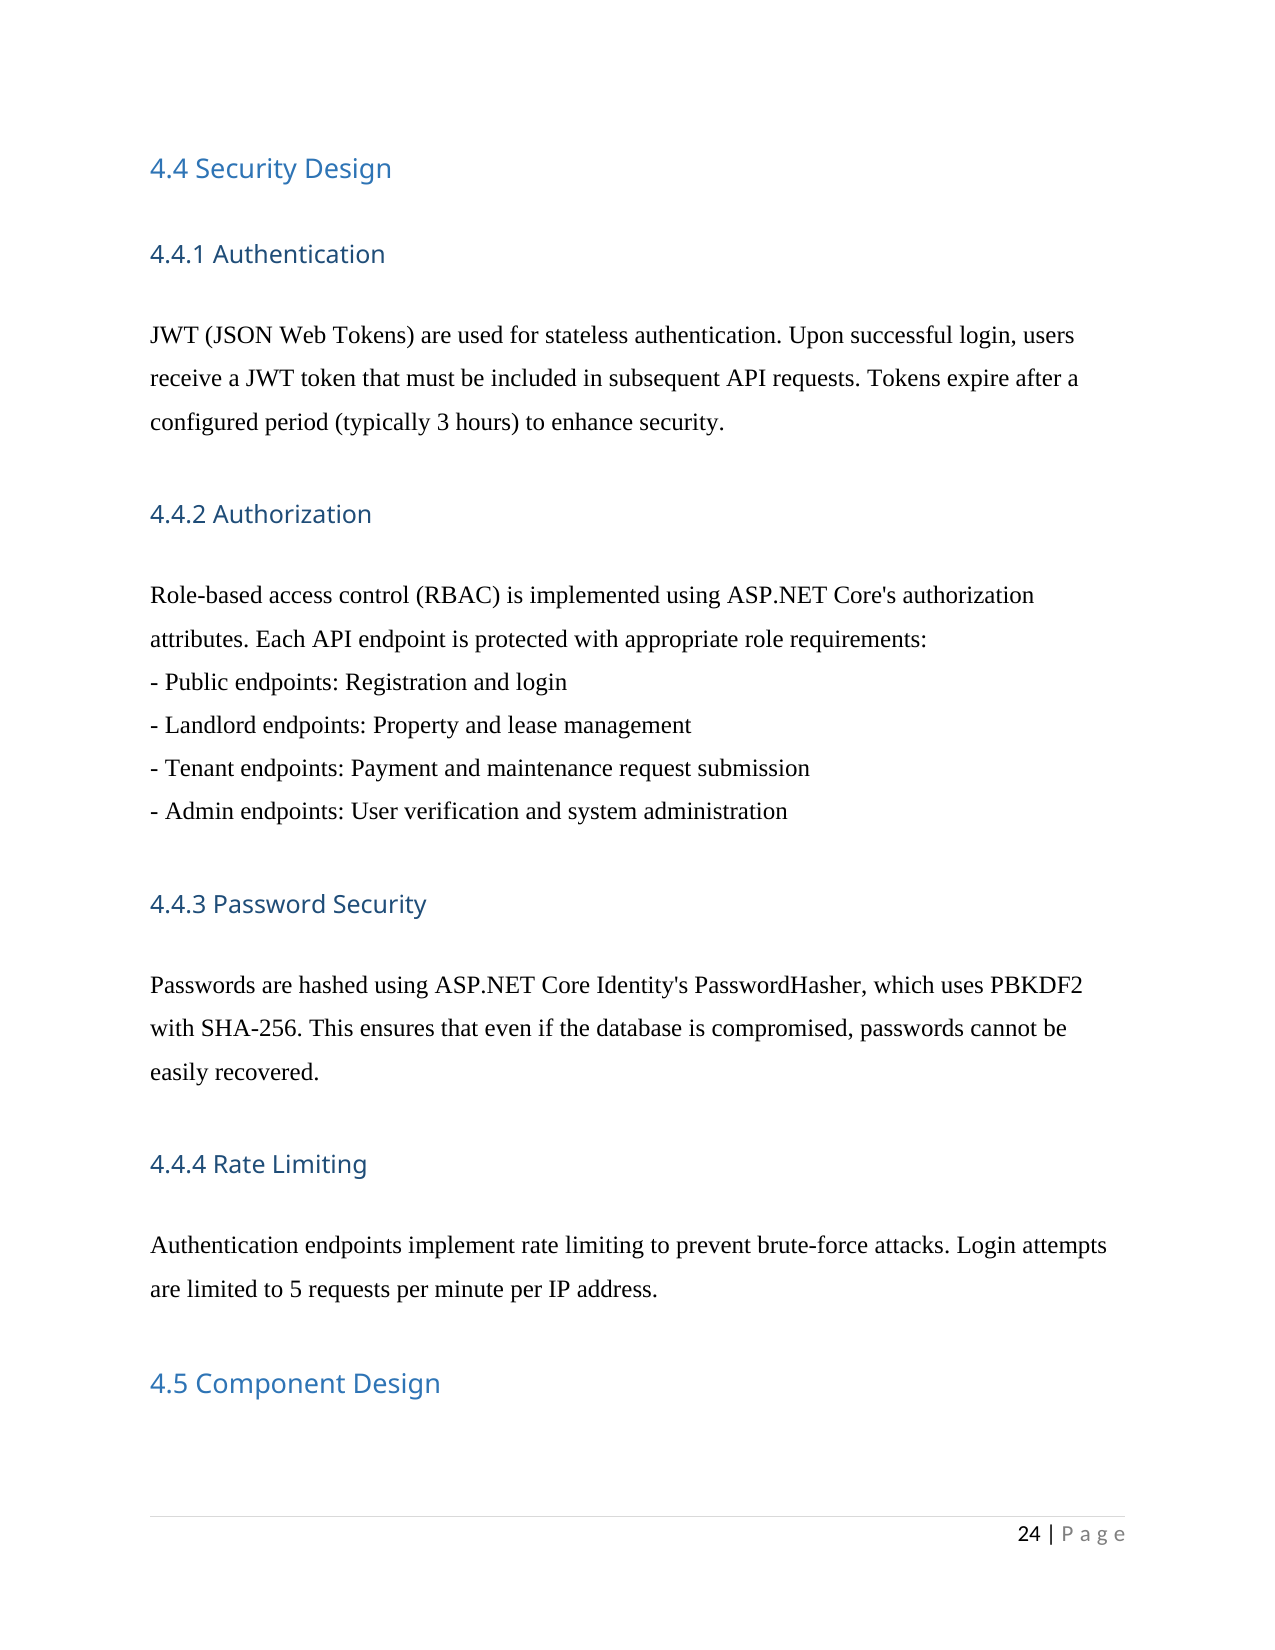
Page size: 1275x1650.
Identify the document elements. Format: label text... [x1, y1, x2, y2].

text - Admin endpoints: User verification and system administration [150, 796, 1125, 825]
text Role-based access control (RBAC) is implemented using ASP.NET Core's authorization attributes. Each API endpoint is protected with appropriate role requirements: [150, 581, 1125, 652]
text Authentication endpoints implement rate limiting to prevent brute-force attacks. Login attempts are limited to 5 requests per minute per IP address. [150, 1231, 1125, 1302]
subtitle 4.4.1 Authentication [150, 237, 1125, 271]
text - Tenant endpoints: Payment and maintenance request submission [150, 753, 1125, 782]
subtitle 4.4 Security Design [150, 150, 1125, 187]
text - Landlord endpoints: Property and lease management [150, 710, 1125, 739]
text Passwords are hashed using ASP.NET Core Identity's PasswordHasher, which uses PBKDF2 with SHA-256. This ensures that even if the database is compromised, passwords cannot be easily recovered. [150, 970, 1125, 1085]
subtitle 4.4.4 Rate Limiting [150, 1147, 1125, 1181]
text - Public endpoints: Registration and login [150, 667, 1125, 696]
subtitle 4.4.3 Password Security [150, 887, 1125, 921]
subtitle 4.5 Component Design [150, 1364, 1125, 1401]
subtitle 4.4.2 Authorization [150, 497, 1125, 531]
text JWT (JSON Web Tokens) are used for stateless authentication. Upon successful login, users receive a JWT token that must be included in subsequent API requests. Tokens expire after a configured period (typically 3 hours) to enhance security. [150, 320, 1125, 435]
